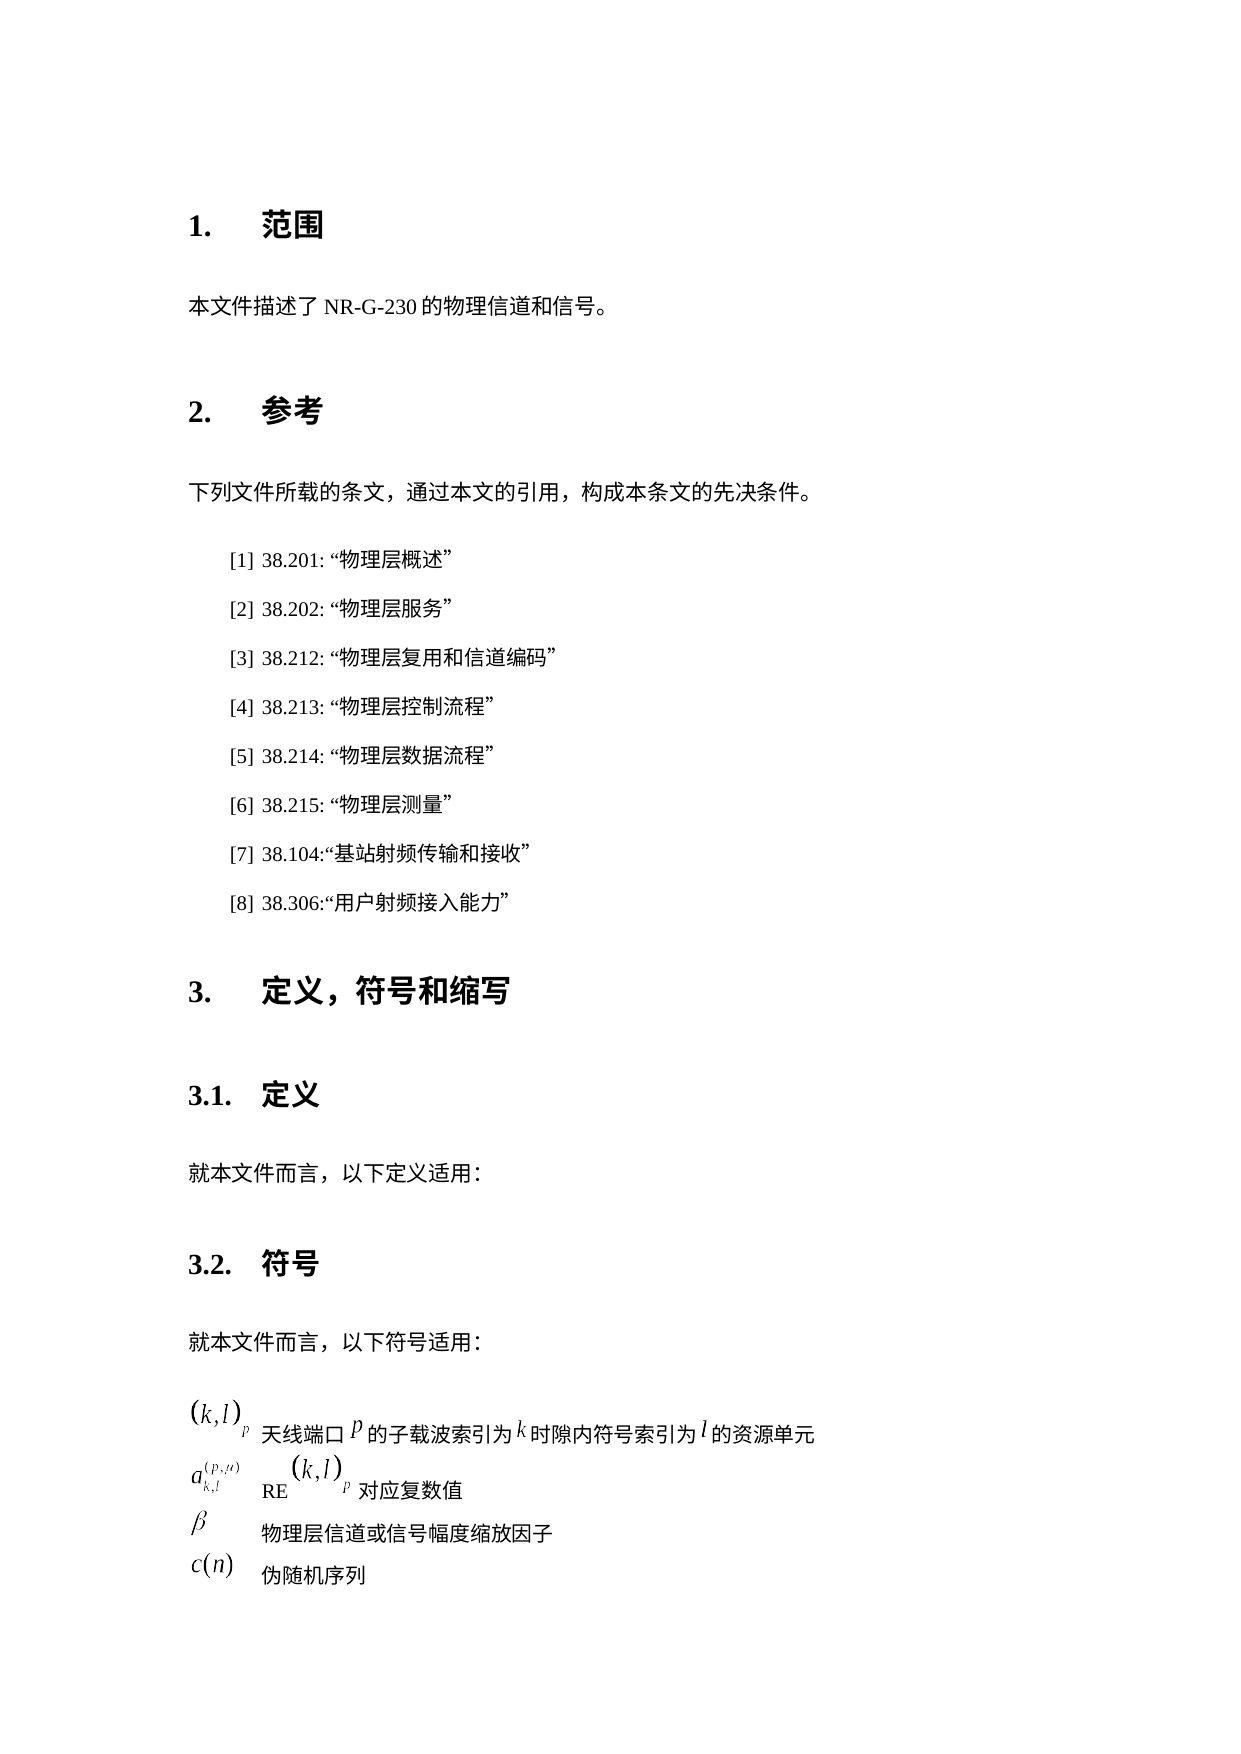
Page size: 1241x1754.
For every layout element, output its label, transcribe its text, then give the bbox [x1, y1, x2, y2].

text [5] 38.214: “物理层数据流程” [188, 739, 1052, 769]
subtitle 符号 [188, 1241, 1052, 1283]
subtitle 定义，符号和缩写 [188, 966, 1052, 1011]
text [4] 38.213: “物理层控制流程” [188, 690, 1052, 720]
text 伪随机序列 [188, 1547, 1052, 1590]
text 就本文件而言，以下符号适用： [188, 1325, 1052, 1357]
text [7] 38.104:“基站射频传输和接收” [188, 837, 1052, 867]
text 就本文件而言，以下定义适用： [188, 1156, 1052, 1187]
text 天线端口的子载波索引为时隙内符号索引为的资源单元 [188, 1393, 1052, 1449]
text 物理层信道或信号幅度缩放因子 [188, 1504, 1052, 1547]
subtitle 定义 [188, 1071, 1052, 1114]
text RE 对应复数值 [188, 1449, 1052, 1504]
text [1] 38.201: “物理层概述” [188, 543, 1052, 573]
text 本文件描述了NR-G-230的物理信道和信号。 [188, 289, 1052, 320]
text 下列文件所载的条文，通过本文的引用，构成本条文的先决条件。 [188, 475, 1052, 506]
subtitle 范围 [188, 200, 1052, 245]
subtitle 参考 [188, 386, 1052, 431]
text [8] 38.306:“用户射频接入能力” [188, 886, 1052, 916]
text [2] 38.202: “物理层服务” [188, 592, 1052, 622]
text [6] 38.215: “物理层测量” [188, 788, 1052, 818]
text [3] 38.212: “物理层复用和信道编码” [188, 641, 1052, 671]
